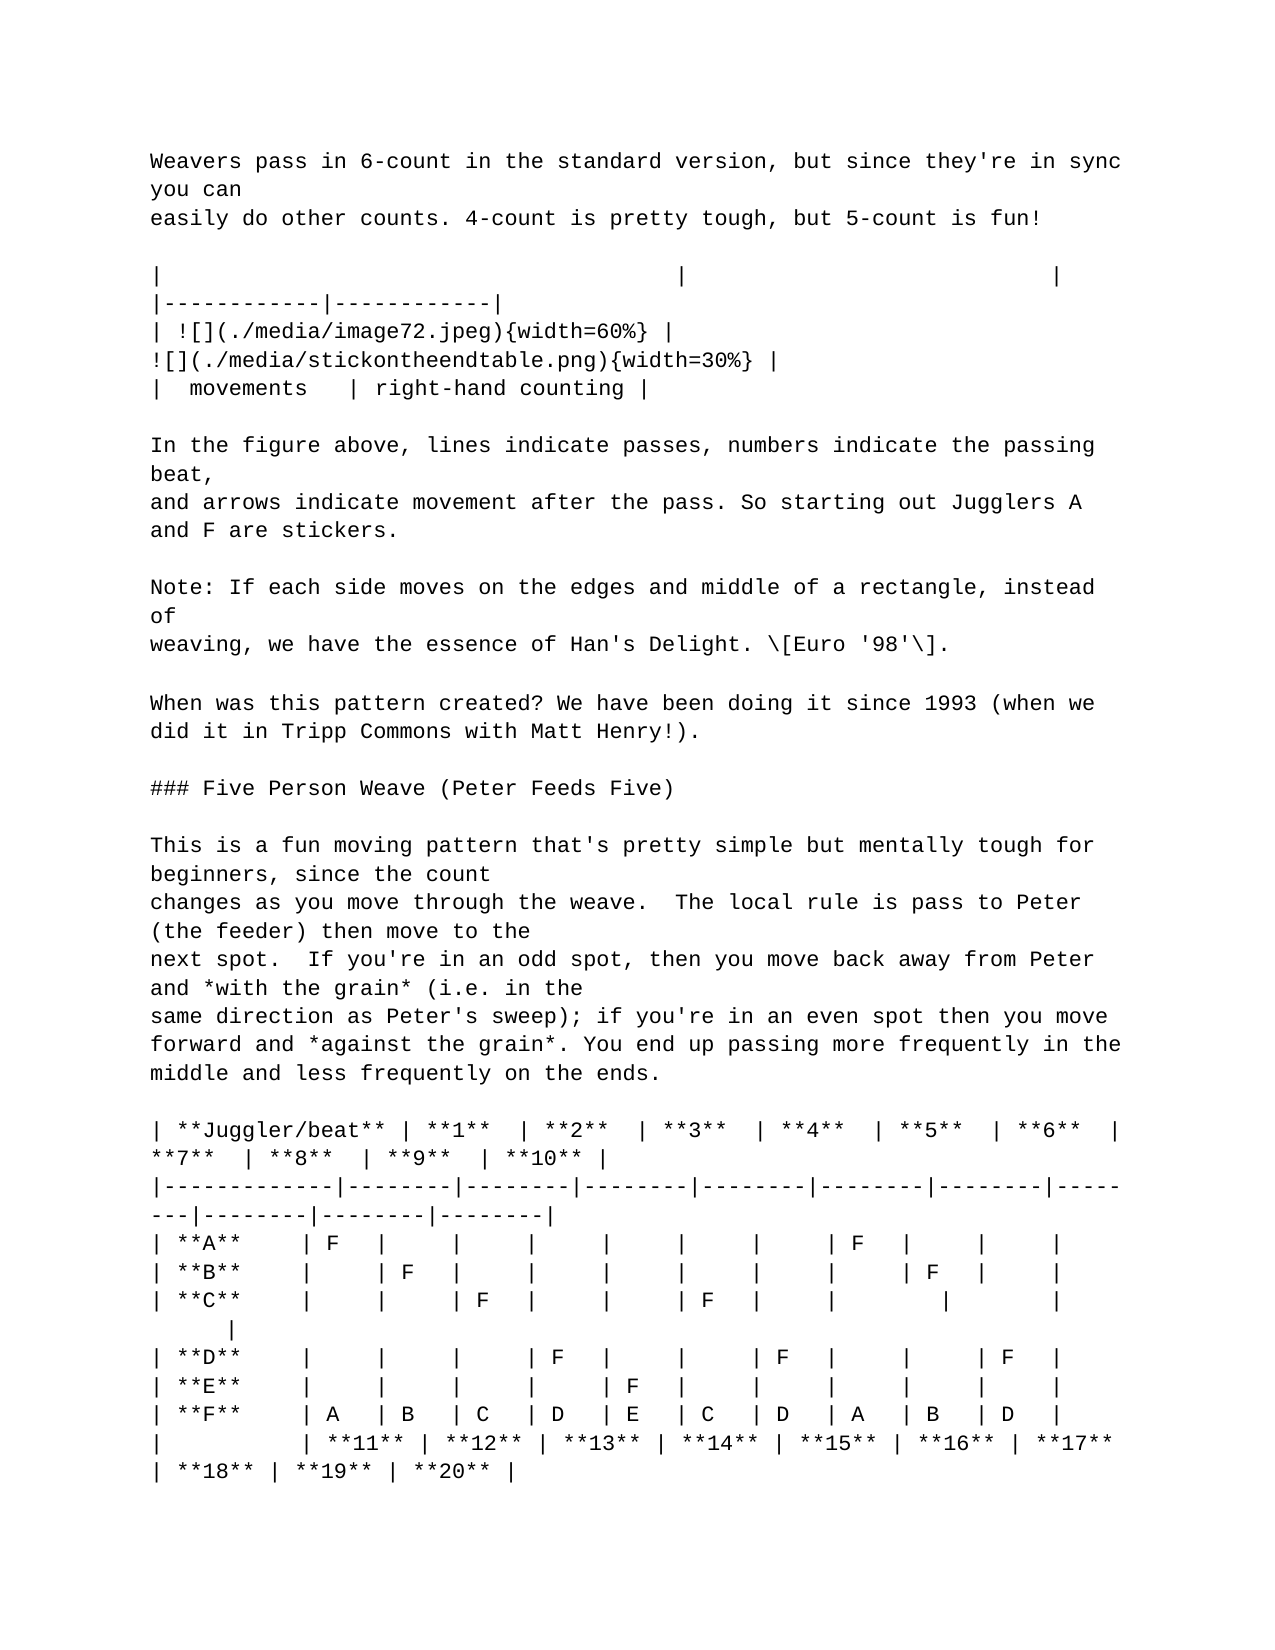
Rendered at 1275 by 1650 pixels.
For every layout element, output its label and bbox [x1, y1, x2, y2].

text [150, 150, 1125, 688]
text [150, 692, 1125, 1485]
